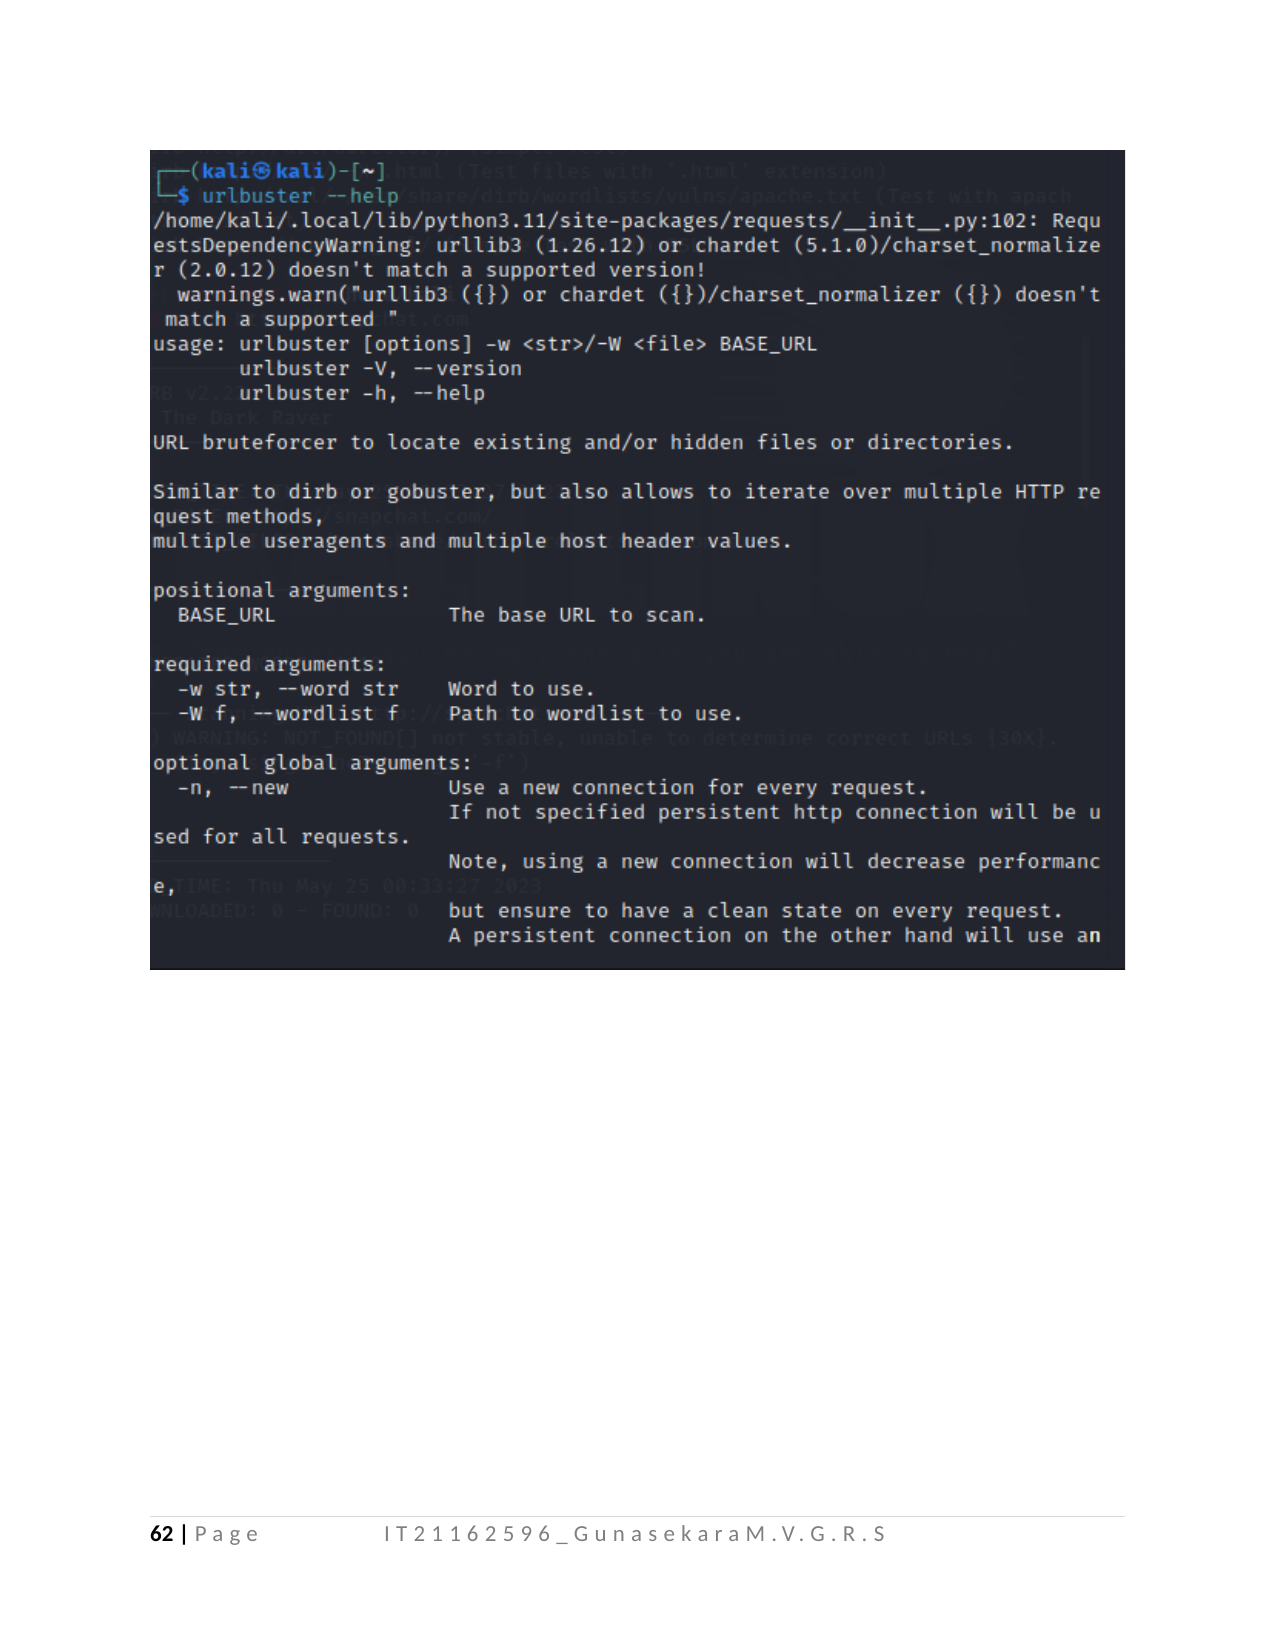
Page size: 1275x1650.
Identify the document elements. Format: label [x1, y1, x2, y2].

picture [150, 150, 1125, 970]
